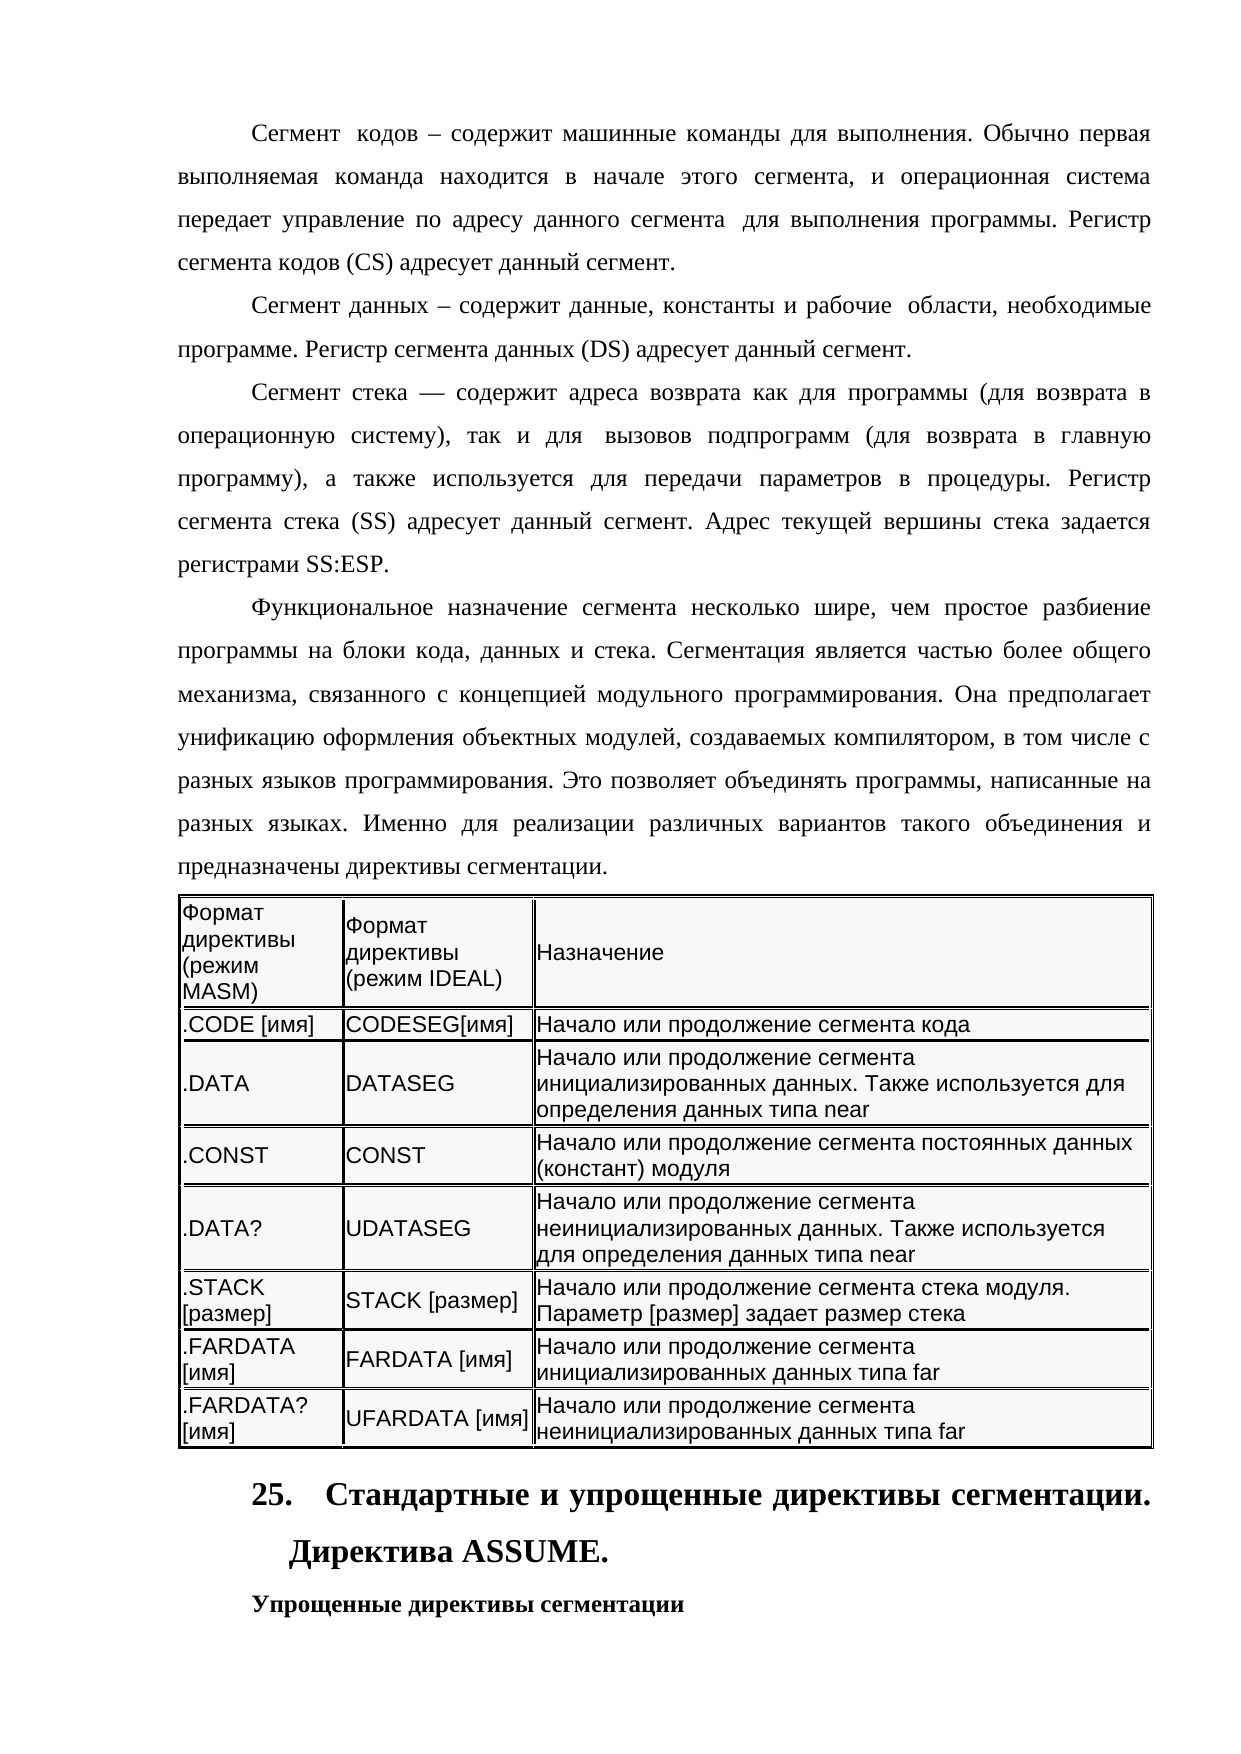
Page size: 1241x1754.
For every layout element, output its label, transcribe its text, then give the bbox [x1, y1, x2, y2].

table_cell Начало или продолжение сегмента инициализированных данных. Также используется для определения данных типа near [536, 1039, 1151, 1124]
table_header Формат директивы (режим IDEAL) [343, 896, 534, 1006]
table_header Назначение [534, 898, 1151, 1006]
table_header Формат директивы (режим MASM) [181, 896, 343, 1006]
table_cell Начало или продолжение сегмента инициализированных данных типа far [536, 1328, 1152, 1387]
table_cell .STACK [размер] [180, 1269, 343, 1328]
table_cell Начало или продолжение сегмента неинициализированных данных типа far [534, 1387, 1152, 1446]
table_cell .FARDATA [имя] [180, 1328, 342, 1387]
table_cell .DATA [181, 1039, 342, 1124]
text Сегмент данных – содержит данные, константы и рабочие области, необходимые программе. Регистр сегмента данных (DS) адресует данный сегмент. [177, 291, 1152, 362]
table_cell UFARDATA [имя] [343, 1387, 534, 1446]
table_cell UDATASEG [345, 1187, 532, 1269]
text Функциональное назначение сегмента несколько шире, чем простое разбиение программы на блоки кода, данных и стека. Сегментация является частью более общего механизма, связанного с концепцией модульного программирования. Она предполагает унификацию оформления объектных модулей, создаваемых компилятором, в том числе с разных языков программирования. Это позволяет объединять программы, написанные на разных языках. Именно для реализации различных вариантов такого объединения и предназначены директивы сегментации. [177, 592, 1152, 880]
table_cell CONST [345, 1128, 532, 1183]
subtitle Стандартные и упрощенные директивы сегментации. Директива ASSUME. [251, 1474, 1152, 1570]
table_cell STACK [размер] [345, 1272, 532, 1328]
table_cell .CODE [имя] [181, 1006, 342, 1039]
table_cell Начало или продолжение сегмента стека модуля. Параметр [размер] задает размер стека [534, 1269, 1152, 1328]
text Сегмент кодов – содержит машинные команды для выполнения. Обычно первая выполняемая команда находится в начале этого сегмента, и операционная система передает управление по адресу данного сегмента для выполнения программы. Регистр сегмента кодов (CS) адресует данный сегмент. [177, 118, 1152, 276]
table_cell Начало или продолжение сегмента неинициализированных данных. Также используется для определения данных типа near [536, 1183, 1151, 1269]
text Сегмент стека — содержит адреса возврата как для программы (для возврата в операционную систему), так и для вызовов подпрограмм (для возврата в главную программу), а также используется для передачи параметров в процедуры. Регистр сегмента стека (SS) адресует данный сегмент. Адрес текущей вершины стека задается регистрами SS:ESP. [177, 377, 1152, 578]
table_cell .DATA? [181, 1183, 342, 1269]
table_cell .FARDATA? [имя] [180, 1387, 343, 1446]
table_cell FARDATA [имя] [345, 1331, 532, 1387]
table_cell .CONST [181, 1124, 342, 1183]
table_cell Начало или продолжение сегмента кода [536, 1006, 1151, 1039]
table_cell CODESEG[имя] [345, 1010, 532, 1039]
table_cell DATASEG [345, 1042, 532, 1124]
text Упрощенные директивы сегментации [177, 1589, 1152, 1618]
table_cell Начало или продолжение сегмента постоянных данных (констант) модуля [536, 1124, 1151, 1183]
